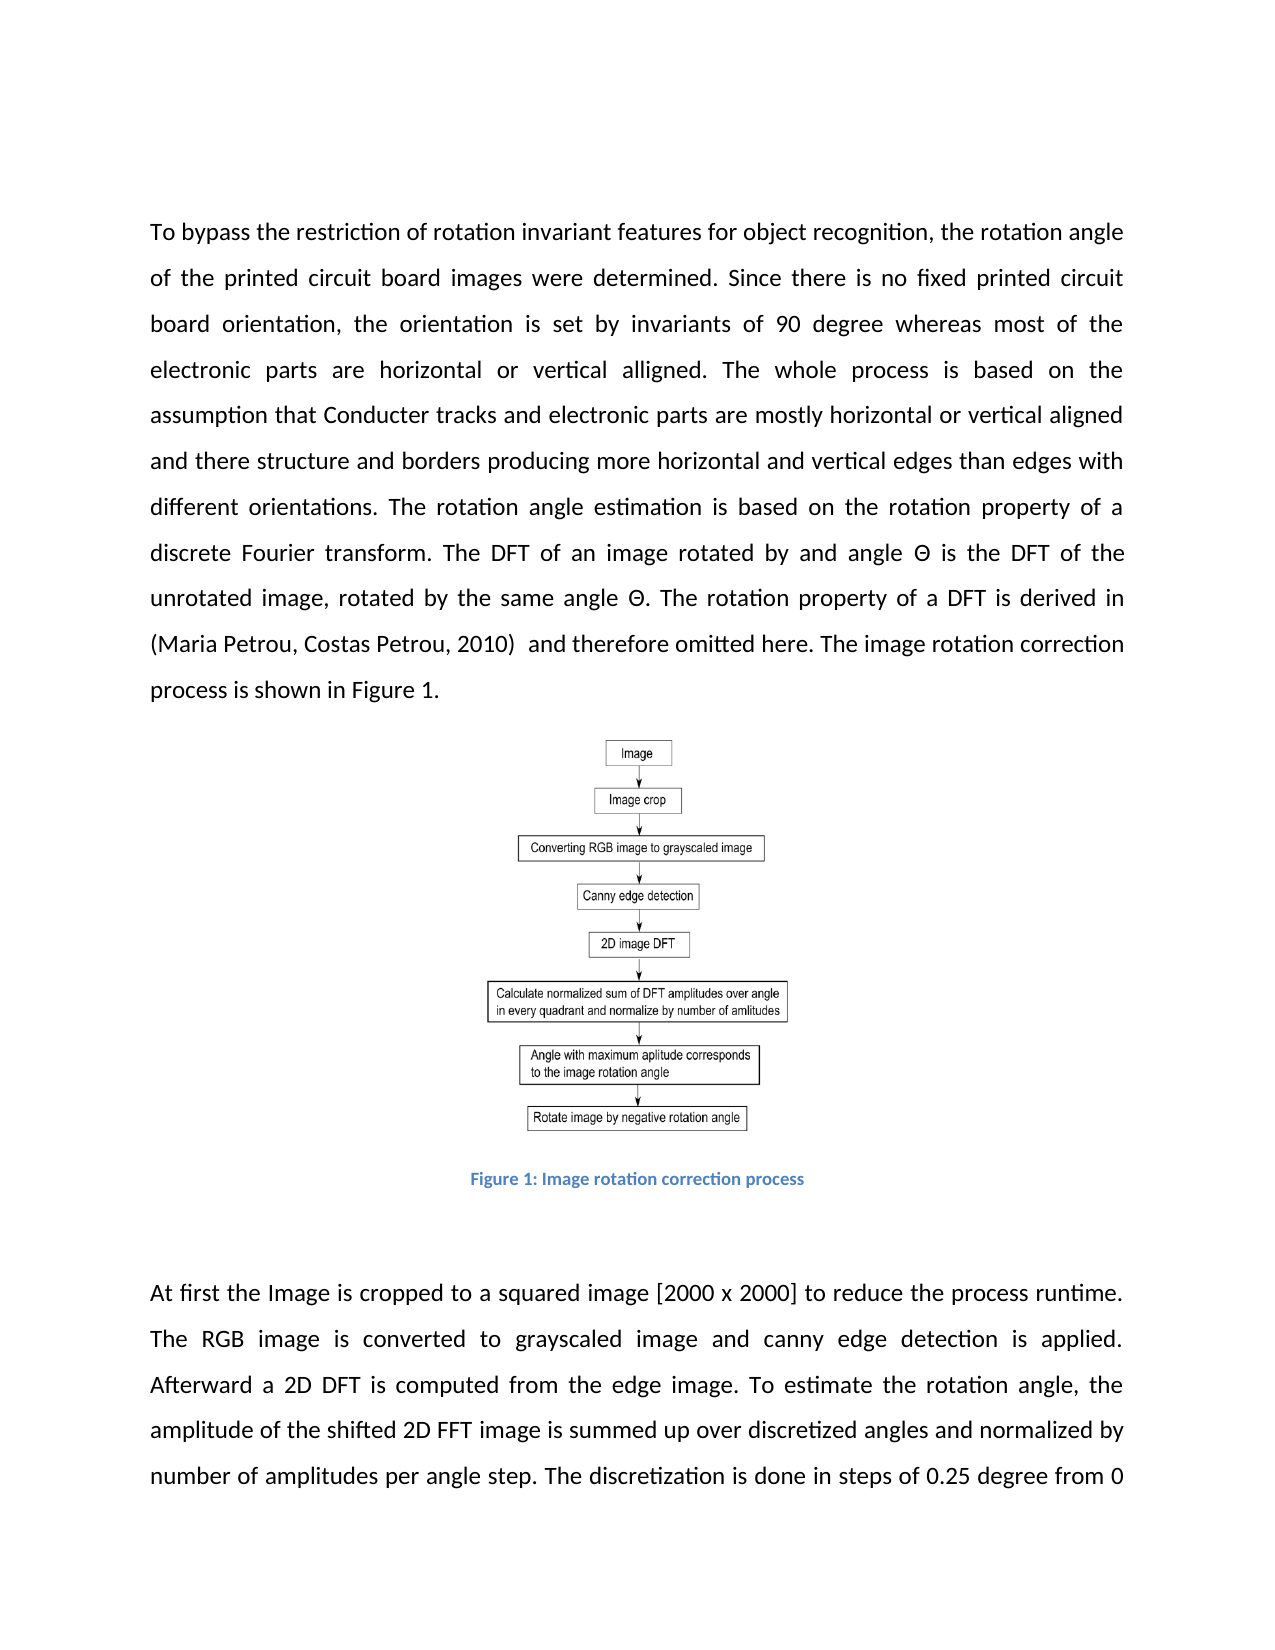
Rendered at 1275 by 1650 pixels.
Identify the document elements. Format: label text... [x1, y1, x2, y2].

picture [487, 740, 788, 1131]
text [150, 1277, 1125, 1491]
text To bypass the restriction of rotation invariant features for object recognition, the rotation angle of the printed circuit board images were determined. Since there is no fixed printed circuit board orientation, the orientation is set by invariants of 90 degree whereas most of the electronic parts are horizontal or vertical alligned. The whole process is based on the assumption that Conducter tracks and electronic parts are mostly horizontal or vertical aligned and there structure and borders producing more horizontal and vertical edges than edges with different orientations. The rotation angle estimation is based on the rotation property of a discrete Fourier transform. The DFT of an image rotated by and angle Θ is the DFT of the unrotated image, rotated by the same angle Θ. The rotation property of a DFT is derived in and therefore omitted here. The image rotation correction process is shown in Figure 1. [150, 217, 1125, 704]
